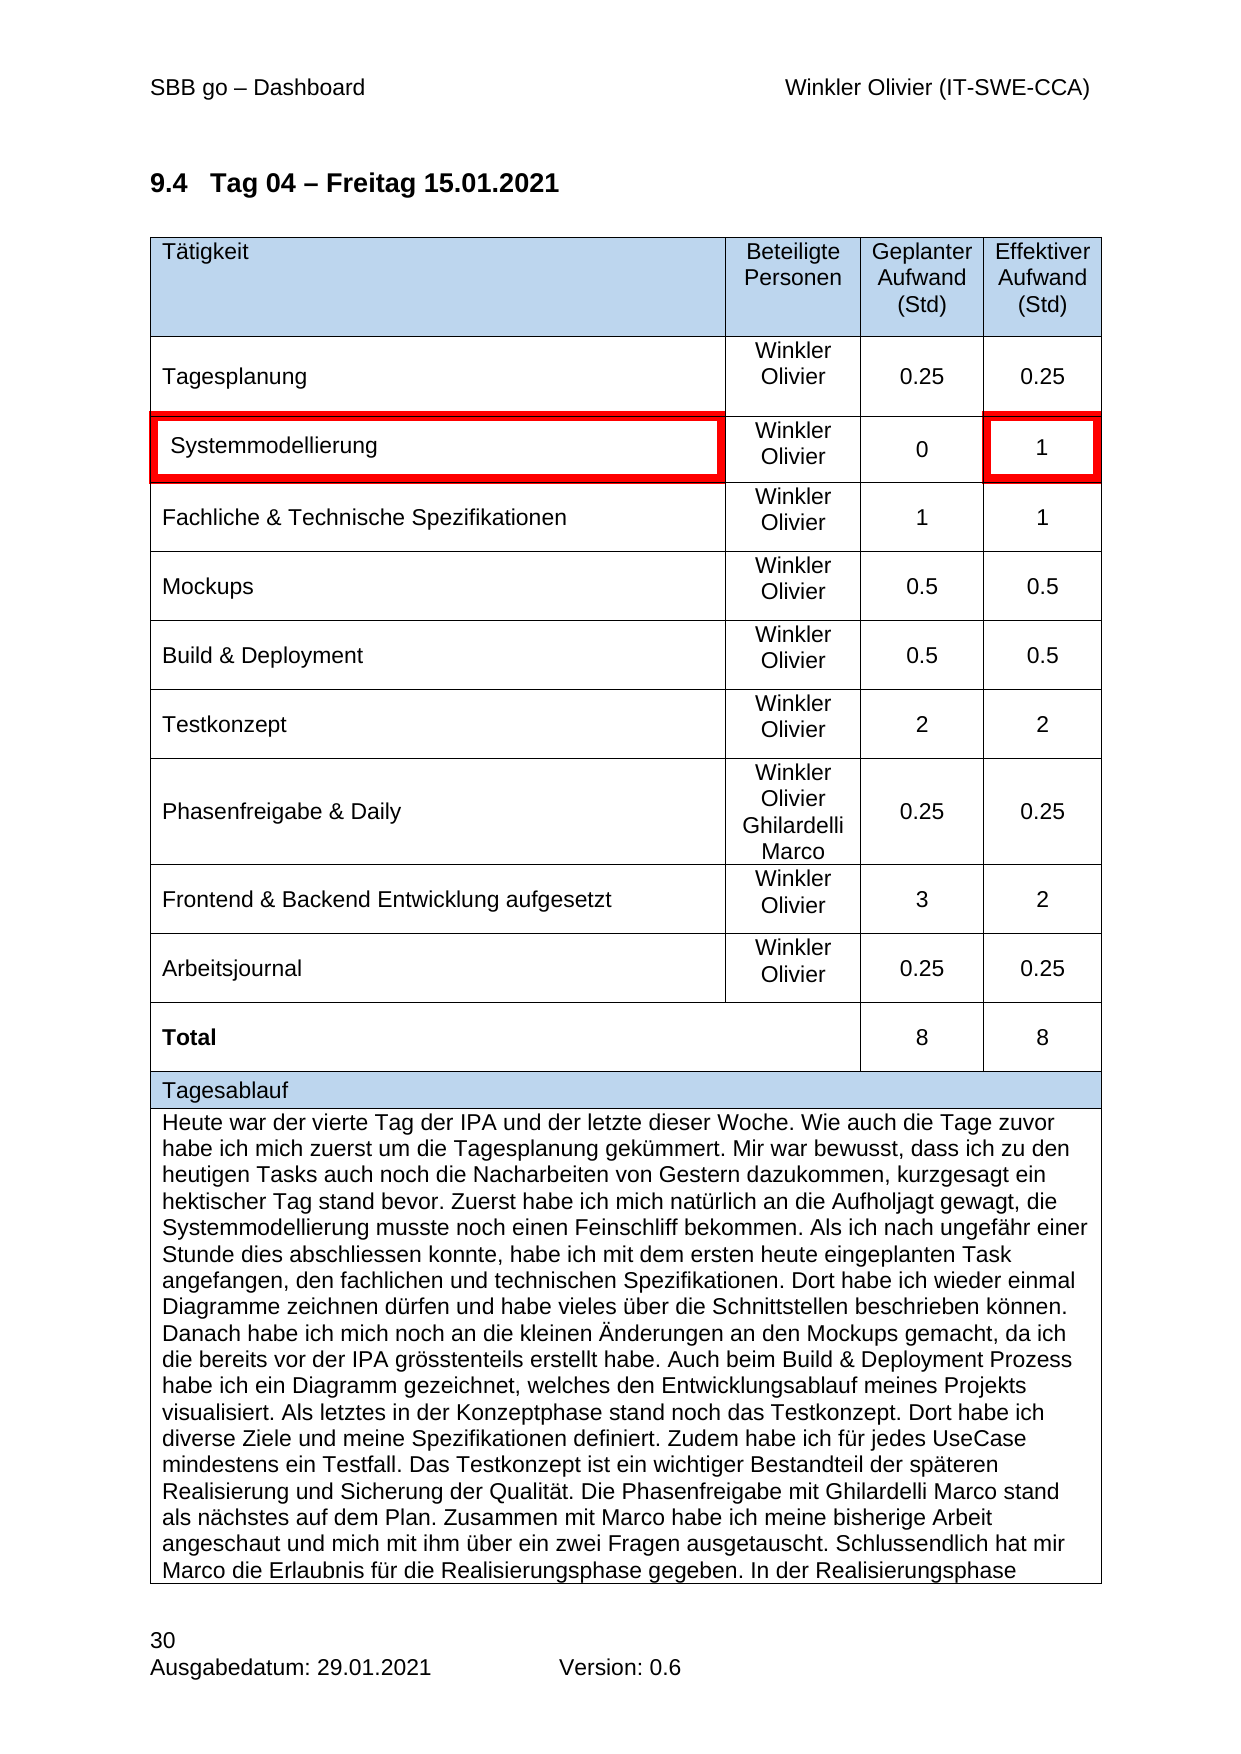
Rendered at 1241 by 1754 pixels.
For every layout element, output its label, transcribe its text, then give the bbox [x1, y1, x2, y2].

table_cell Build & Deployment [151, 621, 725, 689]
table_cell 0.25 [984, 337, 1101, 416]
table_cell Winkler Olivier [726, 417, 860, 482]
table_header Geplanter Aufwand (Std) [861, 238, 983, 336]
table_cell 2 [984, 865, 1101, 933]
table_cell 1 [984, 483, 1101, 551]
table_cell 2 [984, 690, 1101, 758]
table_cell 0.25 [861, 934, 983, 1002]
table_cell Winkler Olivier [726, 337, 860, 416]
table_cell 0.5 [984, 621, 1101, 689]
table_cell 0.5 [984, 552, 1101, 620]
table_cell 0.5 [861, 621, 983, 689]
table_cell Winkler Olivier Ghilardelli Marco [726, 759, 860, 864]
table_cell Fachliche & Technische Spezifikationen [151, 483, 725, 551]
table_cell [151, 417, 725, 482]
table_cell Tagesplanung [151, 337, 725, 416]
table_header Beteiligte Personen [726, 238, 860, 336]
subtitle Tag 04 – Freitag 15.01.2021 [150, 167, 1090, 198]
table_cell Testkonzept [151, 690, 725, 758]
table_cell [151, 1109, 1101, 1583]
table_cell 0.25 [984, 934, 1101, 1002]
table_cell Winkler Olivier [726, 552, 860, 620]
table_cell Winkler Olivier [726, 690, 860, 758]
table_cell 0.25 [984, 759, 1101, 864]
table_cell Winkler Olivier [726, 483, 860, 551]
table_cell 2 [861, 690, 983, 758]
table_cell Winkler Olivier [726, 865, 860, 933]
table_cell Frontend & Backend Entwicklung aufgesetzt [151, 865, 725, 933]
table_cell Mockups [151, 552, 725, 620]
table_cell Phasenfreigabe & Daily [151, 759, 725, 864]
table_cell Tagesablauf [151, 1072, 1101, 1108]
table_cell 1 [861, 483, 983, 551]
table_header Effektiver Aufwand (Std) [984, 238, 1101, 336]
table_header Tätigkeit [151, 238, 725, 336]
table_cell Winkler Olivier [726, 934, 860, 1002]
table_cell 0.25 [861, 759, 983, 864]
table_cell Winkler Olivier [726, 621, 860, 689]
table_cell 8 [984, 1003, 1101, 1071]
table_cell Total [151, 1003, 860, 1071]
table_cell Arbeitsjournal [151, 934, 725, 1002]
table_cell [984, 417, 1101, 482]
table_cell 0.25 [861, 337, 983, 416]
table_cell 0.5 [861, 552, 983, 620]
table_cell 3 [861, 865, 983, 933]
table_cell 8 [861, 1003, 983, 1071]
table_cell 0 [861, 417, 983, 482]
